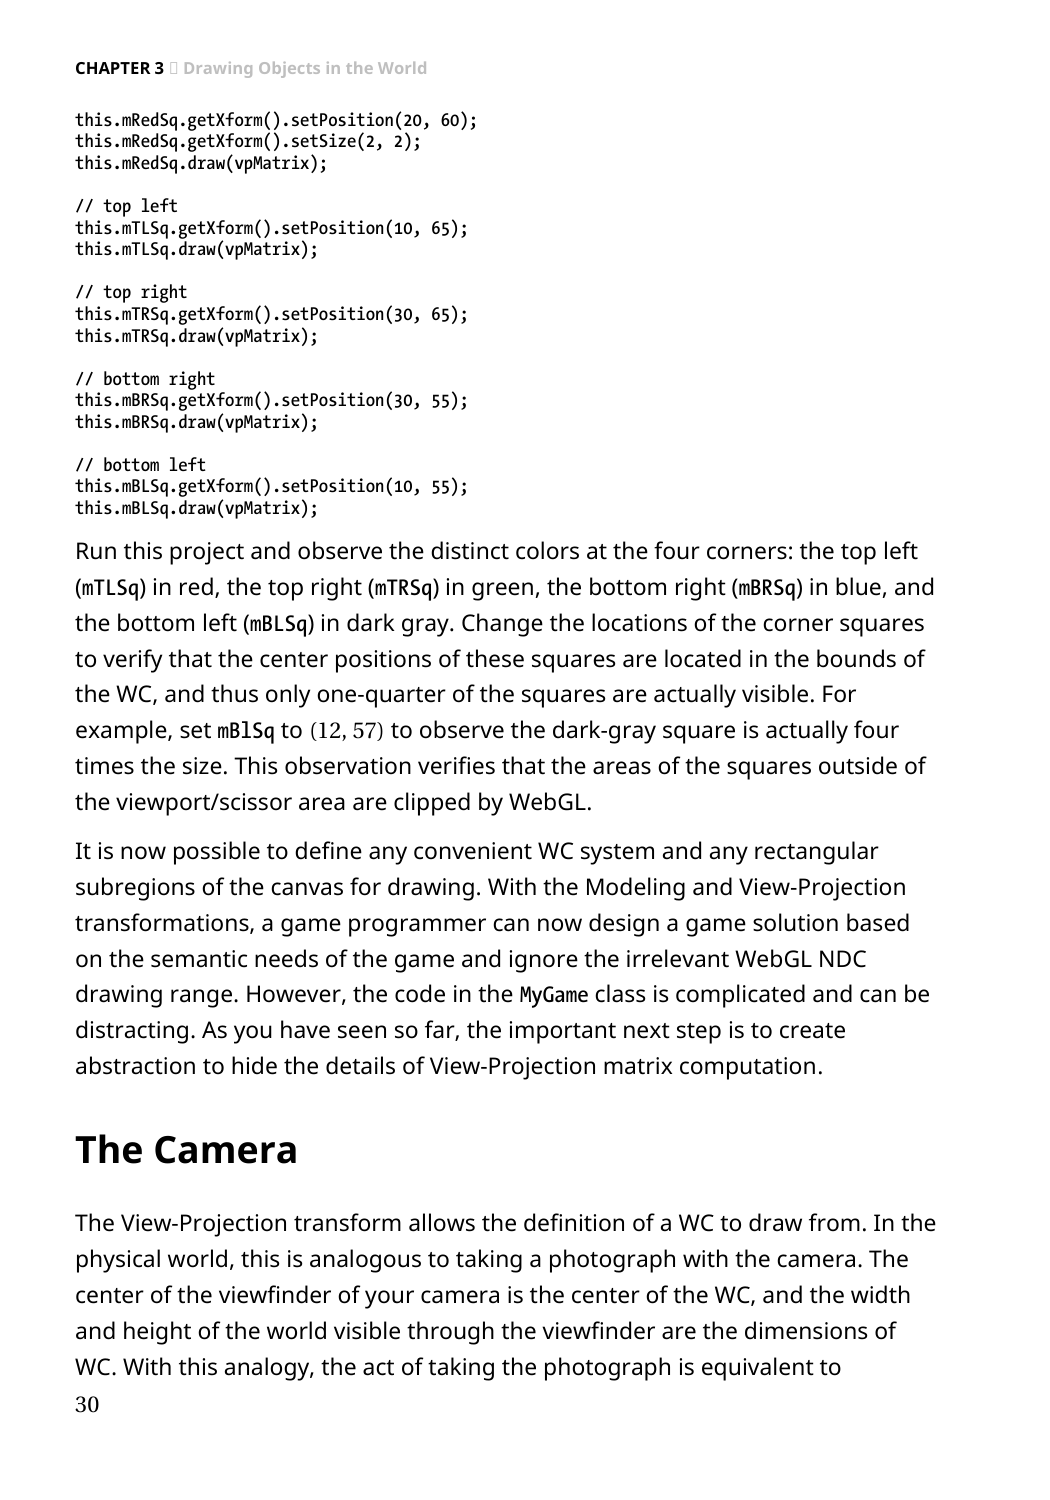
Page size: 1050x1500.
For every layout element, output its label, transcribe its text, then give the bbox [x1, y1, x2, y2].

text // bottom left [75, 457, 937, 476]
text this.mRedSq.getXform().setSize(2, 2); [75, 134, 937, 153]
text this.mTLSq.draw(vpMatrix); [75, 242, 937, 261]
text // top right [75, 285, 937, 304]
text // bottom right [75, 371, 937, 390]
text It is now possible to define any convenient WC system and any rectangular subregions of the canvas for drawing. With the Modeling and View-Projection transformations, a game programmer can now design a game solution based on the semantic needs of the game and ignore the irrelevant WebGL NDC drawing range. However, the code in the MyGame class is complicated and can be distracting. As you have seen so far, the important next step is to create abstraction to hide the details of View-Projection matrix computation. [75, 835, 937, 1082]
text this.mRedSq.getXform().setPosition(20, 60); [75, 112, 937, 131]
text Run this project and observe the distinct colors at the four corners: the top left (mTLSq) in red, the top right (mTRSq) in green, the bottom right (mBRSq) in blue, and the bottom left (mBLSq) in dark gray. Change the locations of the corner squares to verify that the center positions of these squares are located in the bounds of the WC, and thus only one-quarter of the squares are actually visible. For example, set mBlSq to (12, 57) to observe the dark-gray square is actually four times the size. This observation verifies that the areas of the squares outside of the viewport/scissor area are clipped by WebGL. [75, 535, 937, 817]
text this.mRedSq.draw(vpMatrix); [75, 156, 937, 174]
text this.mBRSq.getXform().setPosition(30, 55); [75, 393, 937, 412]
text this.mBLSq.draw(vpMatrix); [75, 501, 937, 519]
text // top left [75, 199, 937, 217]
text this.mBRSq.draw(vpMatrix); [75, 414, 937, 433]
text this.mTRSq.draw(vpMatrix); [75, 328, 937, 347]
subtitle The Camera [75, 1124, 937, 1175]
text this.mTRSq.getXform().setPosition(30, 65); [75, 307, 937, 325]
text this.mTLSq.getXform().setPosition(10, 65); [75, 220, 937, 239]
text this.mBLSq.getXform().setPosition(10, 55); [75, 479, 937, 498]
